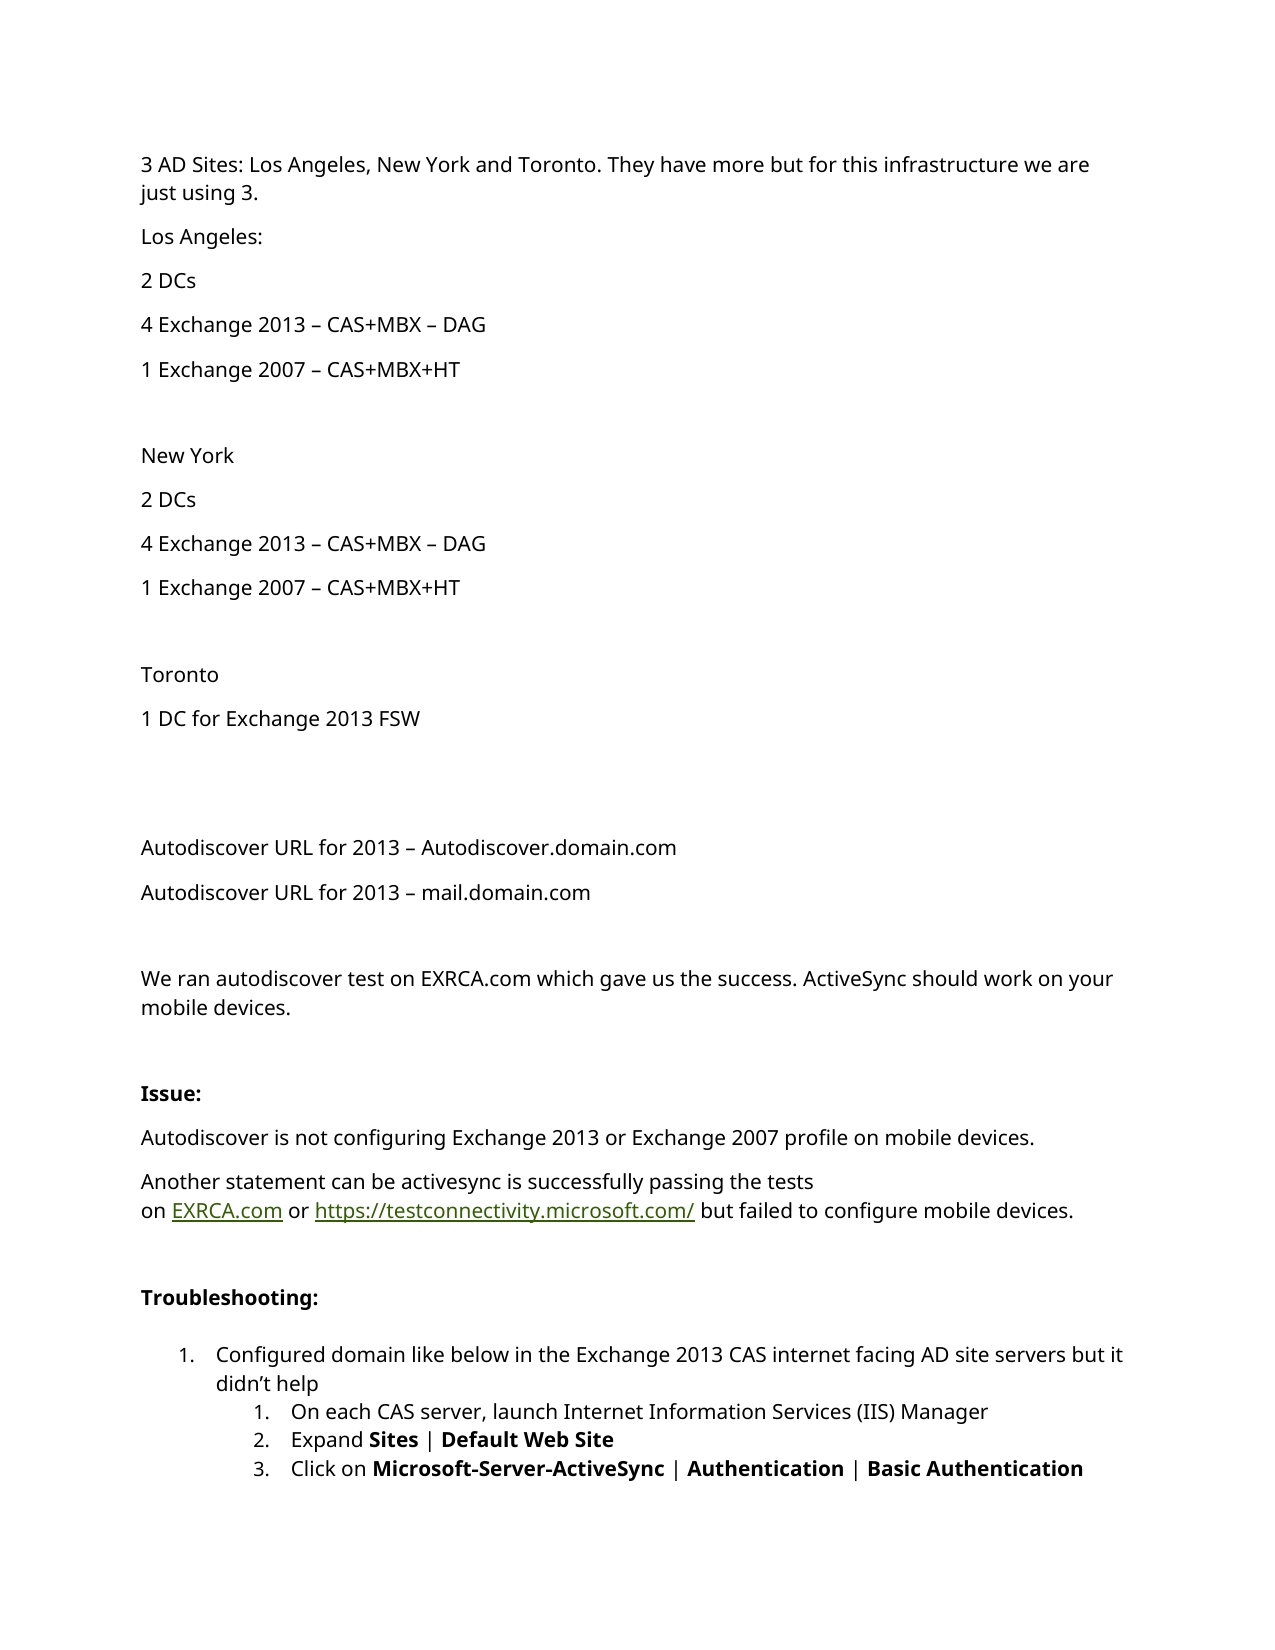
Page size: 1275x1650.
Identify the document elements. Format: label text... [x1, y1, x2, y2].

text We ran autodiscover test on EXRCA.com which gave us the success. ActiveSync should work on your mobile devices. [141, 964, 1125, 1021]
text Issue: [141, 1079, 1125, 1108]
text Autodiscover URL for 2013 – Autodiscover.domain.com [141, 833, 1125, 862]
text 2 DCs [141, 267, 1125, 295]
list Click on Microsoft‐Server‐ActiveSync | Authentication | Basic Authentication [253, 1454, 1125, 1482]
text 4 Exchange 2013 – CAS+MBX – DAG [141, 311, 1125, 339]
text Autodiscover is not configuring Exchange 2013 or Exchange 2007 profile on mobile devices. [141, 1123, 1125, 1152]
text Another statement can be activesync is successfully passing the tests on EXRCA.com or https://testconnectivity.microsoft.com/ but failed to configure mobile devices. [141, 1167, 1125, 1224]
text Toronto [141, 660, 1125, 689]
text Autodiscover URL for 2013 – mail.domain.com [141, 878, 1125, 906]
text New York [141, 441, 1125, 470]
list Expand Sites | Default Web Site [253, 1426, 1125, 1454]
text 1 DC for Exchange 2013 FSW [141, 704, 1125, 733]
text Los Angeles: [141, 222, 1125, 251]
text 3 AD Sites: Los Angeles, New York and Toronto. They have more but for this infrastructure we are just using 3. [141, 150, 1125, 207]
text 1 Exchange 2007 – CAS+MBX+HT [141, 573, 1125, 602]
text 2 DCs [141, 485, 1125, 514]
text 4 Exchange 2013 – CAS+MBX – DAG [141, 529, 1125, 558]
text 1 Exchange 2007 – CAS+MBX+HT [141, 355, 1125, 383]
list Configured domain like below in the Exchange 2013 CAS internet facing AD site servers but it didn’t help [178, 1340, 1125, 1397]
text Troubleshooting: [141, 1283, 1125, 1311]
list On each CAS server, launch Internet Information Services (IIS) Manager [253, 1397, 1125, 1426]
